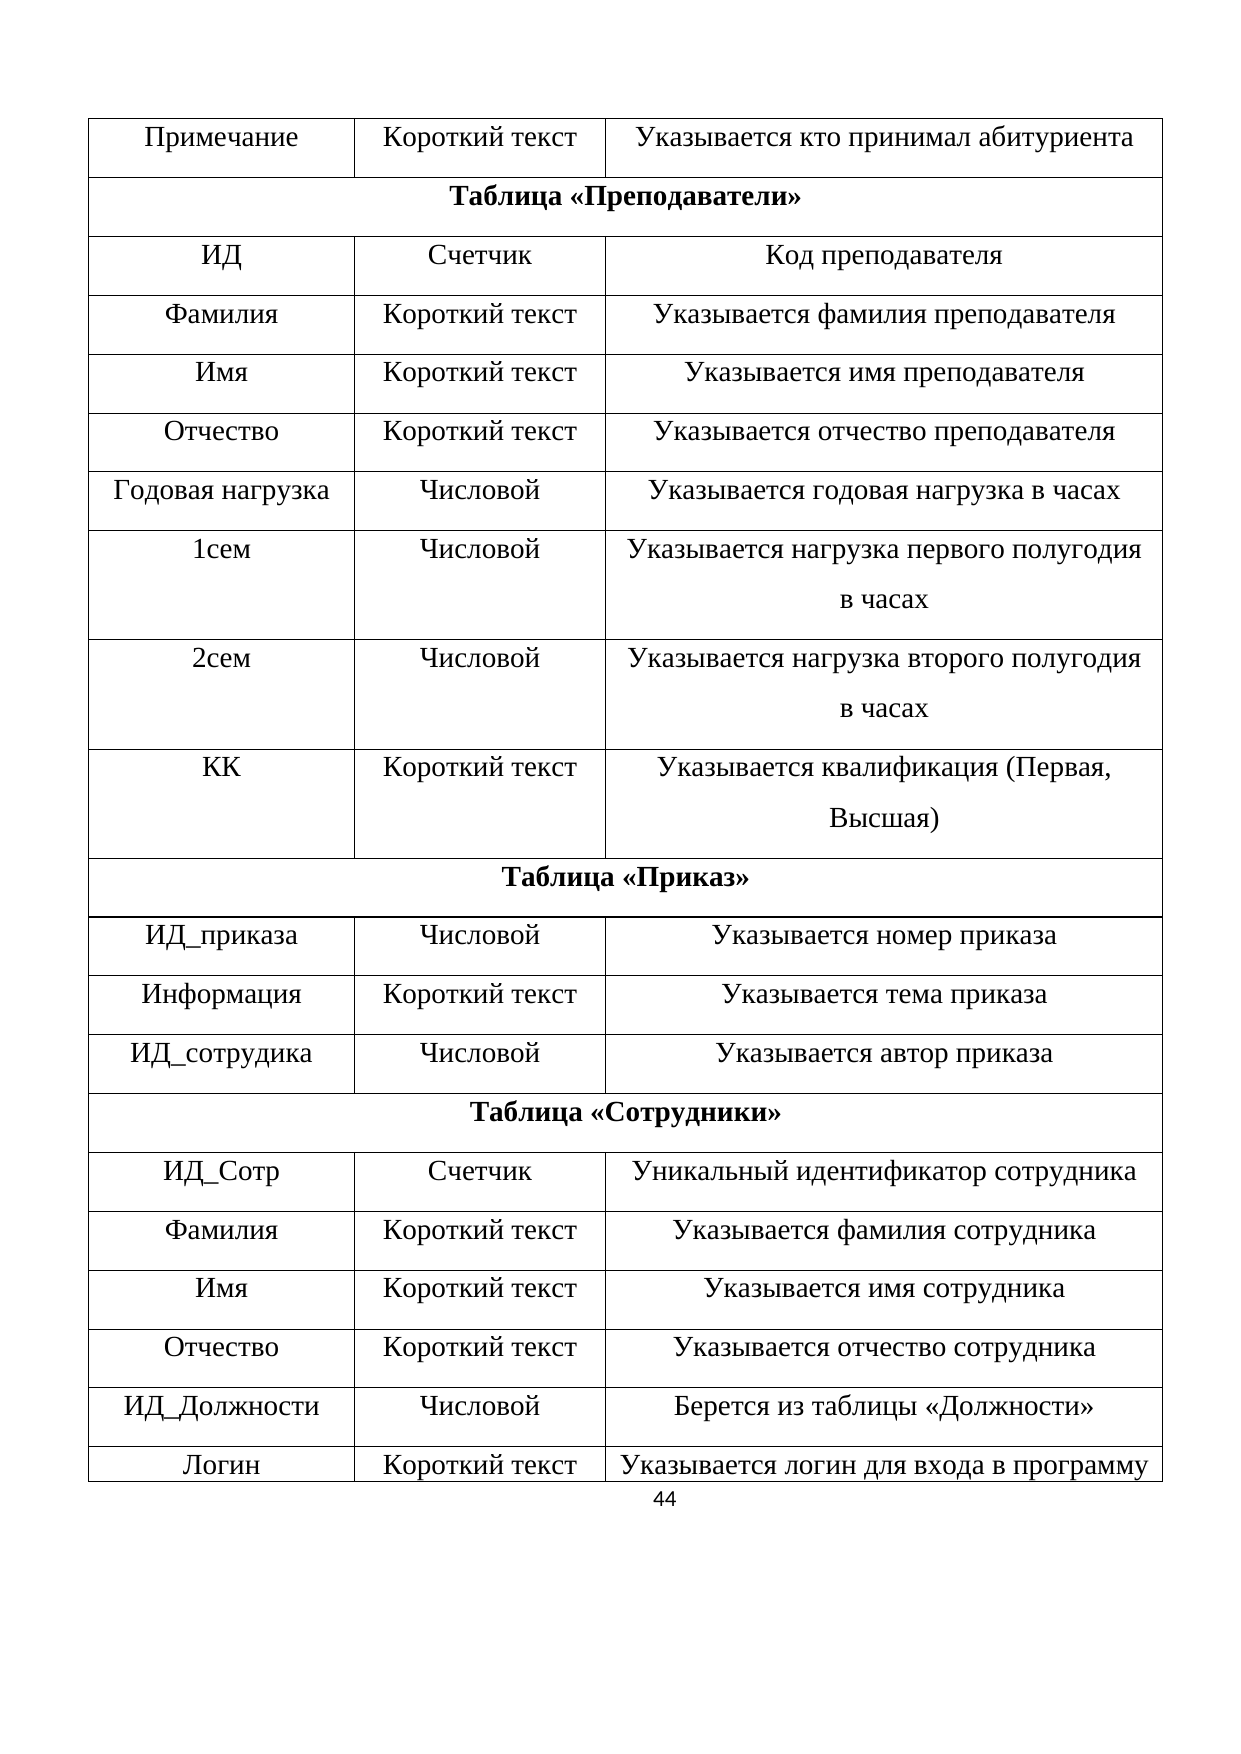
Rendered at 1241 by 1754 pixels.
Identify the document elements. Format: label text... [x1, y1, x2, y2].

table_cell ИД_Сотр [89, 1153, 354, 1211]
table_cell Код преподавателя [606, 237, 1162, 295]
table_cell Отчество [89, 1330, 354, 1387]
table_cell ИД [89, 237, 354, 295]
table_cell Указывается номер приказа [606, 918, 1162, 975]
table_cell Счетчик [355, 1153, 605, 1211]
table_cell Числовой [355, 1388, 605, 1446]
table_cell Логин [89, 1447, 354, 1481]
table_cell Короткий текст [355, 750, 605, 858]
table_cell Короткий текст [355, 119, 605, 177]
table_cell Имя [89, 355, 354, 412]
table_cell Таблица «Сотрудники» [89, 1094, 1162, 1152]
table_cell Короткий текст [355, 414, 605, 471]
table_cell Таблица «Приказ» [89, 859, 1162, 916]
table_cell Уникальный идентификатор сотрудника [606, 1153, 1162, 1211]
table_cell Указывается нагрузка второго полугодия в часах [606, 640, 1162, 748]
table_cell Таблица «Преподаватели» [89, 178, 1162, 236]
table_cell КК [89, 750, 354, 858]
table_cell Числовой [355, 531, 605, 639]
table_cell Числовой [355, 640, 605, 748]
table_cell Указывается тема приказа [606, 976, 1162, 1034]
table_cell Короткий текст [355, 976, 605, 1034]
table_cell Имя [89, 1271, 354, 1328]
table_cell Примечание [89, 119, 354, 177]
table_cell Указывается имя сотрудника [606, 1271, 1162, 1328]
table_cell Короткий текст [355, 1271, 605, 1328]
table_cell Указывается квалификация (Первая, Высшая) [606, 750, 1162, 858]
table_cell Короткий текст [355, 1212, 605, 1269]
table_cell Числовой [355, 1035, 605, 1093]
table_cell Указывается годовая нагрузка в часах [606, 472, 1162, 530]
table_cell Короткий текст [355, 1447, 605, 1481]
table_cell Годовая нагрузка [89, 472, 354, 530]
table_cell Короткий текст [355, 296, 605, 353]
table_cell Указывается имя преподавателя [606, 355, 1162, 412]
table_cell Короткий текст [355, 1330, 605, 1387]
table_cell Счетчик [355, 237, 605, 295]
table_cell Указывается фамилия сотрудника [606, 1212, 1162, 1269]
table_cell ИД_сотрудика [89, 1035, 354, 1093]
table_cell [606, 1447, 1162, 1481]
table_cell 2сем [89, 640, 354, 748]
table_cell Указывается кто принимал абитуриента [606, 119, 1162, 177]
table_cell Указывается автор приказа [606, 1035, 1162, 1093]
table_cell Информация [89, 976, 354, 1034]
table_cell Числовой [355, 918, 605, 975]
table_cell ИД_Должности [89, 1388, 354, 1446]
table_cell Указывается фамилия преподавателя [606, 296, 1162, 353]
table_cell Берется из таблицы «Должности» [606, 1388, 1162, 1446]
table_cell ИД_приказа [89, 918, 354, 975]
table_cell Короткий текст [355, 355, 605, 412]
table_cell Указывается отчество преподавателя [606, 414, 1162, 471]
table_cell Указывается нагрузка первого полугодия в часах [606, 531, 1162, 639]
table_cell Указывается отчество сотрудника [606, 1330, 1162, 1387]
table_cell Отчество [89, 414, 354, 471]
table_cell Фамилия [89, 296, 354, 353]
table_cell Фамилия [89, 1212, 354, 1269]
table_cell Числовой [355, 472, 605, 530]
table_cell 1сем [89, 531, 354, 639]
